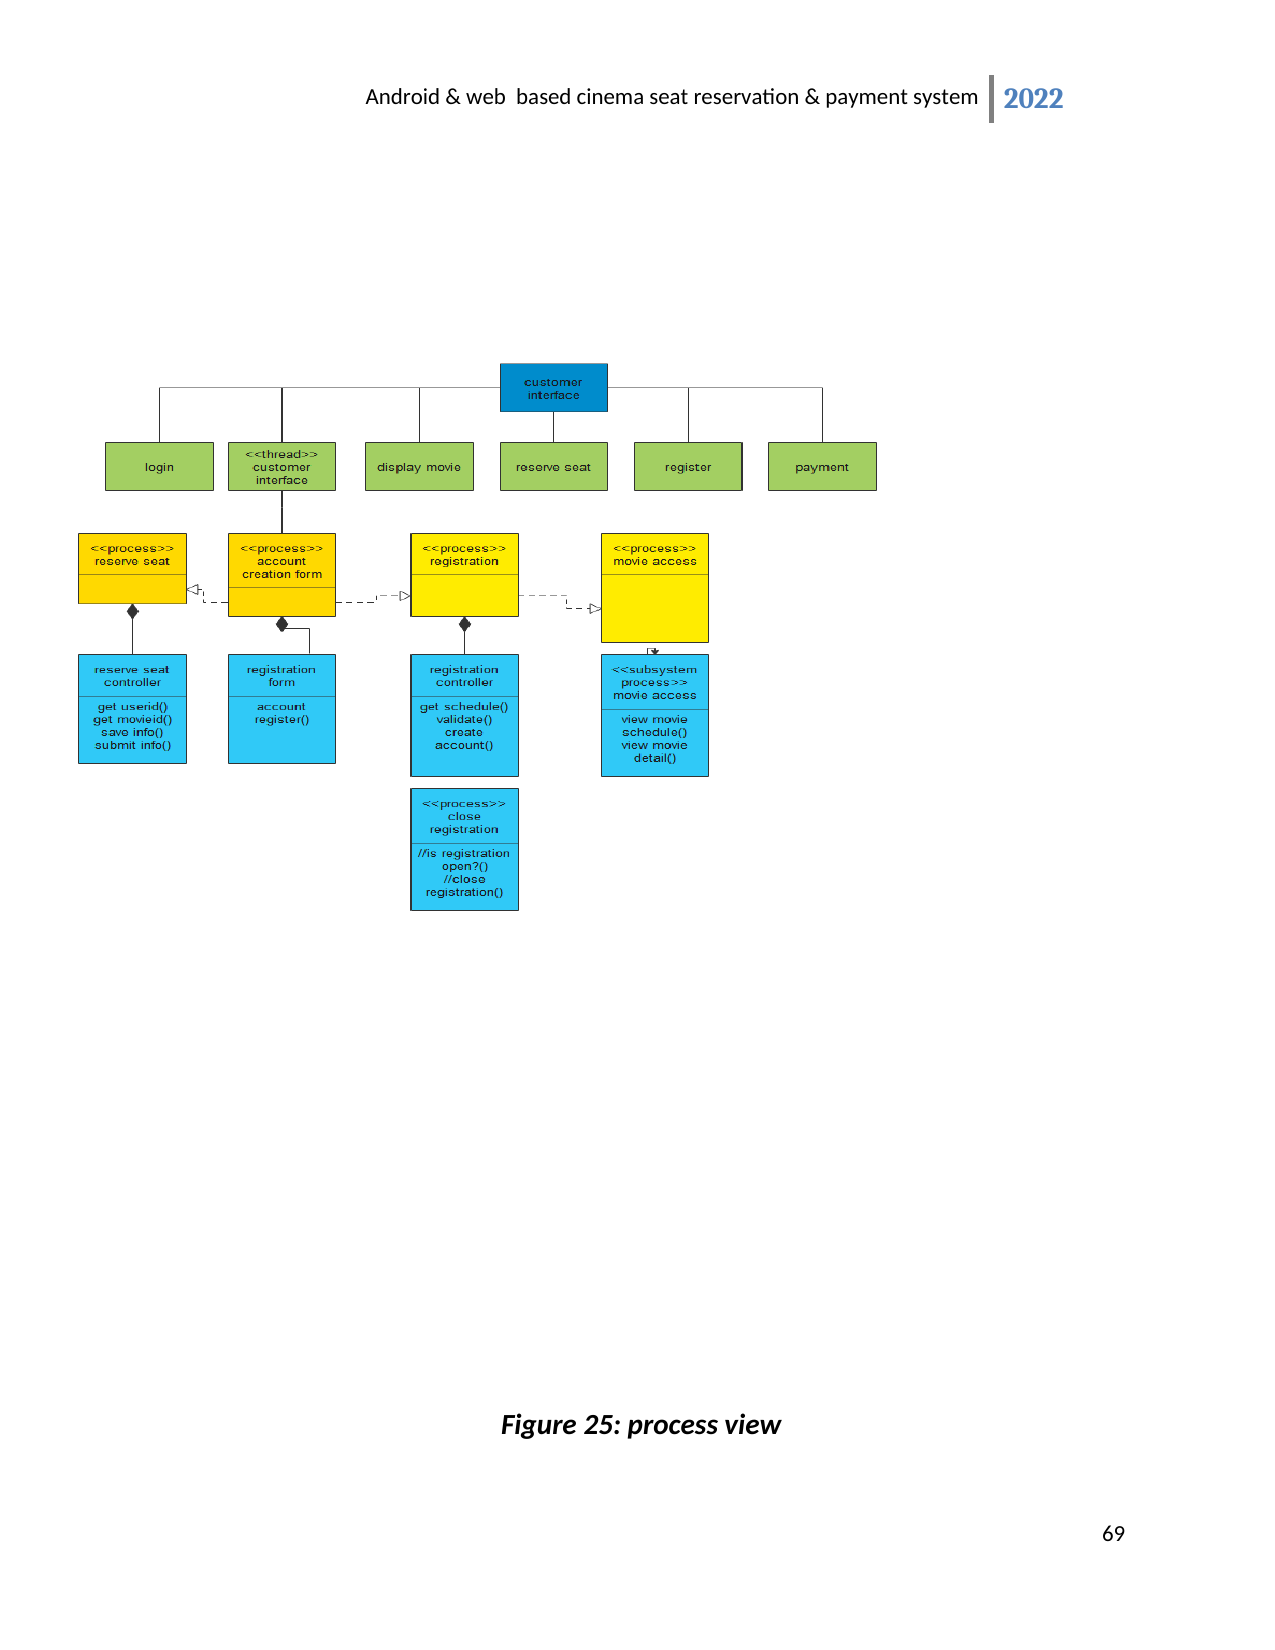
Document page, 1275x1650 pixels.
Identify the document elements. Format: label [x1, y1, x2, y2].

picture [38, 123, 1244, 1397]
